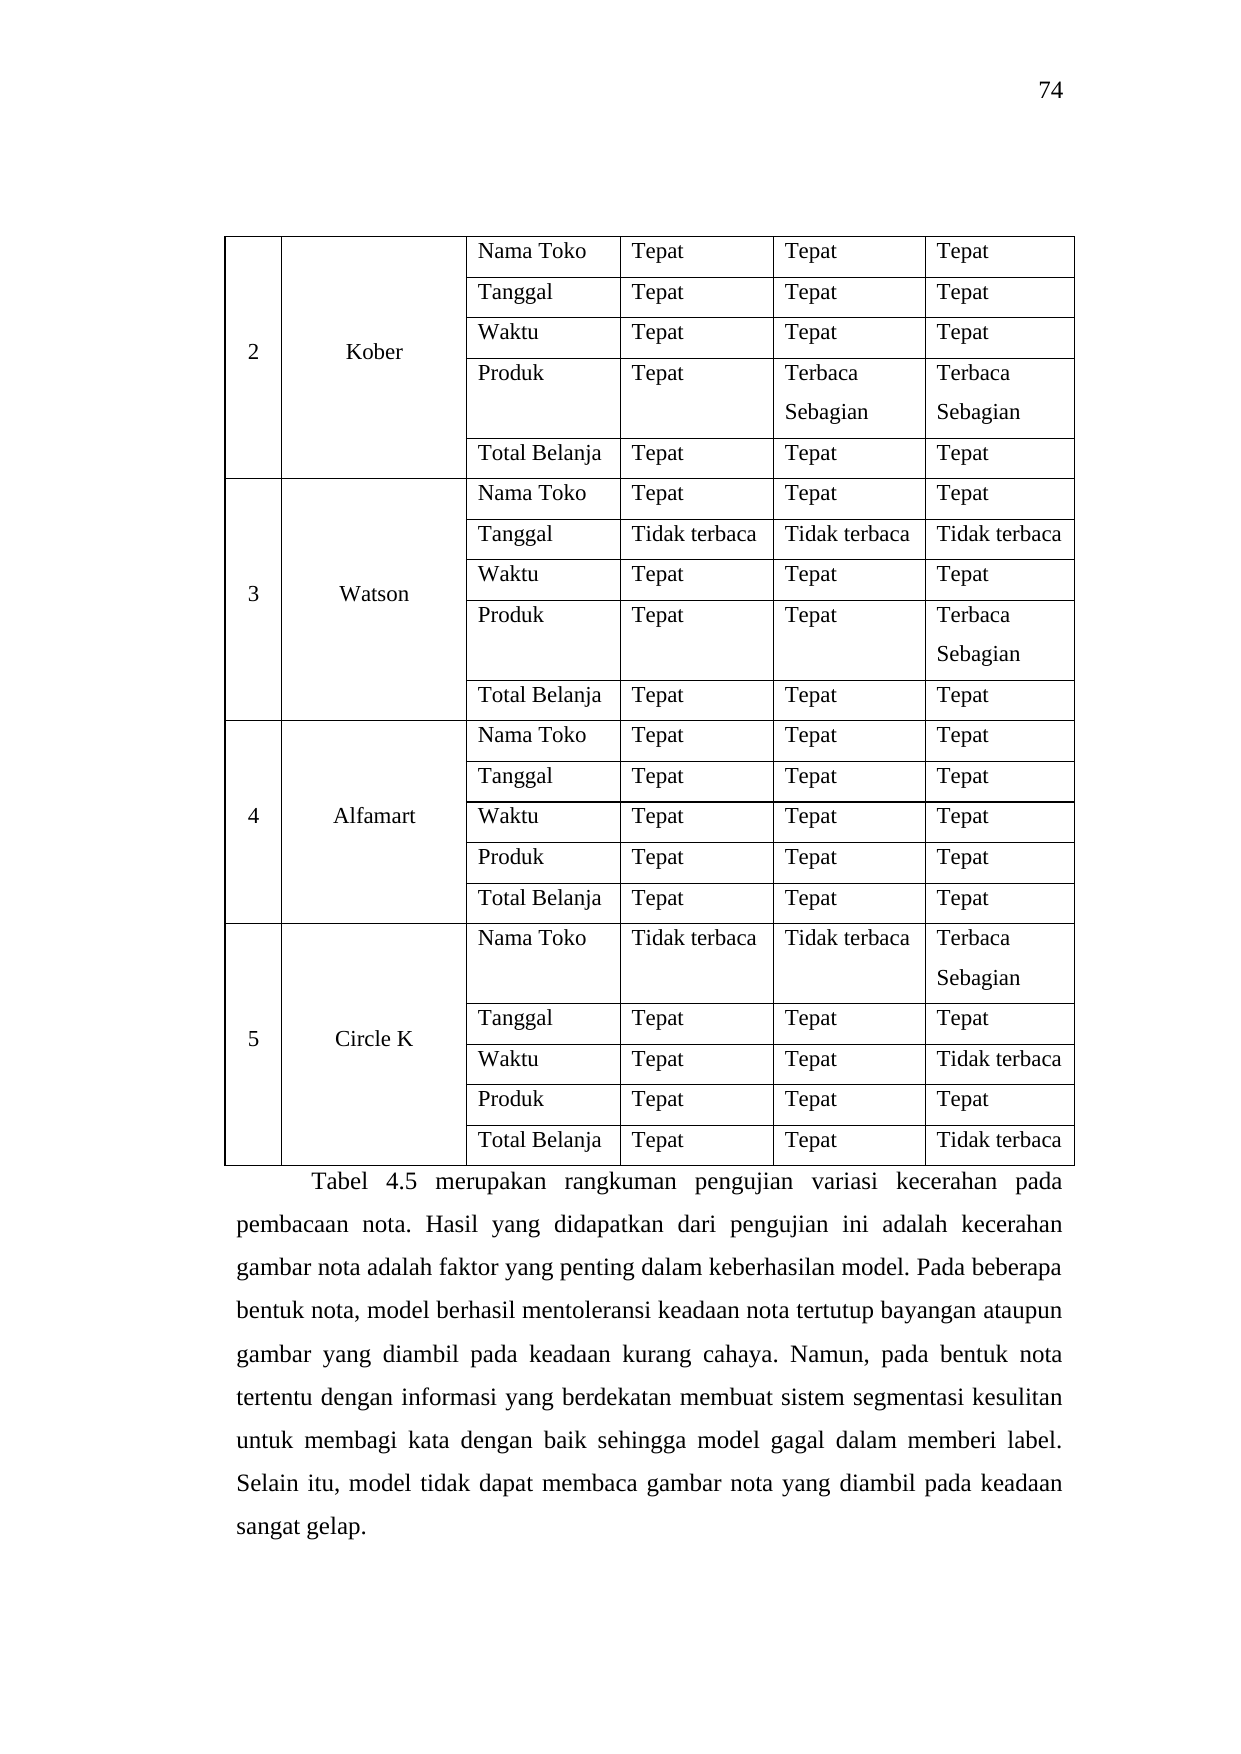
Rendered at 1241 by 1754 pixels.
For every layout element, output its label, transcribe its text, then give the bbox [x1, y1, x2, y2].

table_cell Nama Toko [467, 237, 620, 277]
table_cell Tepat [621, 884, 773, 923]
table_cell Tepat [621, 479, 773, 519]
table_cell Waktu [467, 560, 620, 600]
table_cell Watson [282, 479, 466, 720]
table_cell Total Belanja [467, 884, 620, 923]
table_cell 5 [226, 924, 281, 1165]
table_cell Tepat [621, 1004, 773, 1043]
table_cell Tidak terbaca [621, 924, 773, 1003]
table_cell Kober [282, 237, 466, 478]
table_cell Tepat [774, 1085, 925, 1124]
table_cell Tidak terbaca [621, 520, 773, 559]
table_cell Tepat [926, 439, 1074, 478]
table_cell Tepat [926, 560, 1074, 600]
table_cell Tepat [621, 601, 773, 680]
table_cell Tepat [774, 1045, 925, 1084]
table_cell Produk [467, 359, 620, 438]
table_cell Tanggal [467, 278, 620, 317]
table_cell Nama Toko [467, 479, 620, 519]
table_cell Tepat [621, 318, 773, 358]
table_cell Tepat [621, 1045, 773, 1084]
table_cell Produk [467, 1085, 620, 1124]
table_cell Total Belanja [467, 1126, 620, 1165]
table_cell Tepat [774, 601, 925, 680]
table_cell Terbaca Sebagian [926, 924, 1074, 1003]
table_cell Tepat [774, 1126, 925, 1165]
table_cell Terbaca Sebagian [926, 359, 1074, 438]
table_cell Tepat [926, 1004, 1074, 1043]
table_cell Tepat [926, 721, 1074, 761]
table_cell Tepat [926, 884, 1074, 923]
table_cell Tepat [621, 560, 773, 600]
table_cell Tepat [926, 479, 1074, 519]
table_cell Tepat [926, 681, 1074, 720]
table_cell Tepat [774, 721, 925, 761]
table_cell 3 [226, 479, 281, 720]
table_cell Tepat [774, 884, 925, 923]
table_cell Tepat [774, 1004, 925, 1043]
table_cell Tepat [774, 439, 925, 478]
table_cell Alfamart [282, 721, 466, 923]
table_cell Tepat [926, 278, 1074, 317]
table_cell Tepat [774, 681, 925, 720]
table_cell Tepat [621, 1126, 773, 1165]
table_cell Tepat [621, 762, 773, 801]
table_cell Tepat [926, 318, 1074, 358]
table_cell Tanggal [467, 520, 620, 559]
table_cell Terbaca Sebagian [774, 359, 925, 438]
table_cell Tidak terbaca [926, 520, 1074, 559]
table_cell Tepat [621, 439, 773, 478]
table_cell Tidak terbaca [774, 924, 925, 1003]
table_cell Total Belanja [467, 681, 620, 720]
table_cell Tepat [774, 237, 925, 277]
table_cell Waktu [467, 318, 620, 358]
table_cell Tepat [926, 762, 1074, 801]
table_cell Nama Toko [467, 721, 620, 761]
table_cell Tepat [774, 560, 925, 600]
table_cell Tepat [774, 803, 925, 842]
table_cell Tidak terbaca [926, 1045, 1074, 1084]
table_cell Tepat [621, 803, 773, 842]
table_cell Tepat [621, 843, 773, 882]
table_cell Tanggal [467, 1004, 620, 1043]
table_cell Tepat [621, 278, 773, 317]
text Tabel 4.5 merupakan rangkuman pengujian variasi kecerahan pada pembacaan nota. Hasil yang didapatkan dari pengujian ini adalah kecerahan gambar nota adalah faktor yang penting dalam keberhasilan model. Pada beberapa bentuk nota, model berhasil mentoleransi keadaan nota tertutup bayangan ataupun gambar yang diambil pada keadaan kurang cahaya. Namun, pada bentuk nota tertentu dengan informasi yang berdekatan membuat sistem segmentasi kesulitan untuk membagi kata dengan baik sehingga model gagal dalam memberi label. Selain itu, model tidak dapat membaca gambar nota yang diambil pada keadaan sangat gelap. [236, 1166, 1063, 1540]
table_cell Tepat [621, 237, 773, 277]
table_cell Tidak terbaca [774, 520, 925, 559]
table_cell Total Belanja [467, 439, 620, 478]
table_cell Circle K [282, 924, 466, 1165]
table_cell Tepat [774, 843, 925, 882]
table_cell 2 [226, 237, 281, 478]
table_cell Tidak terbaca [926, 1126, 1074, 1165]
table_cell Tepat [774, 479, 925, 519]
table_cell Produk [467, 843, 620, 882]
table_cell Tanggal [467, 762, 620, 801]
table_cell Tepat [926, 237, 1074, 277]
table_cell Tepat [926, 1085, 1074, 1124]
table_cell 4 [226, 721, 281, 923]
table_cell Terbaca Sebagian [926, 601, 1074, 680]
table_cell Tepat [926, 843, 1074, 882]
table_cell Tepat [774, 318, 925, 358]
table_cell Tepat [621, 359, 773, 438]
table_cell Tepat [621, 1085, 773, 1124]
table_cell Tepat [621, 681, 773, 720]
table_cell Nama Toko [467, 924, 620, 1003]
table_cell Tepat [774, 278, 925, 317]
table_cell Produk [467, 601, 620, 680]
table_cell Waktu [467, 803, 620, 842]
table_cell Tepat [926, 803, 1074, 842]
table_cell Waktu [467, 1045, 620, 1084]
table_cell Tepat [774, 762, 925, 801]
table_cell Tepat [621, 721, 773, 761]
